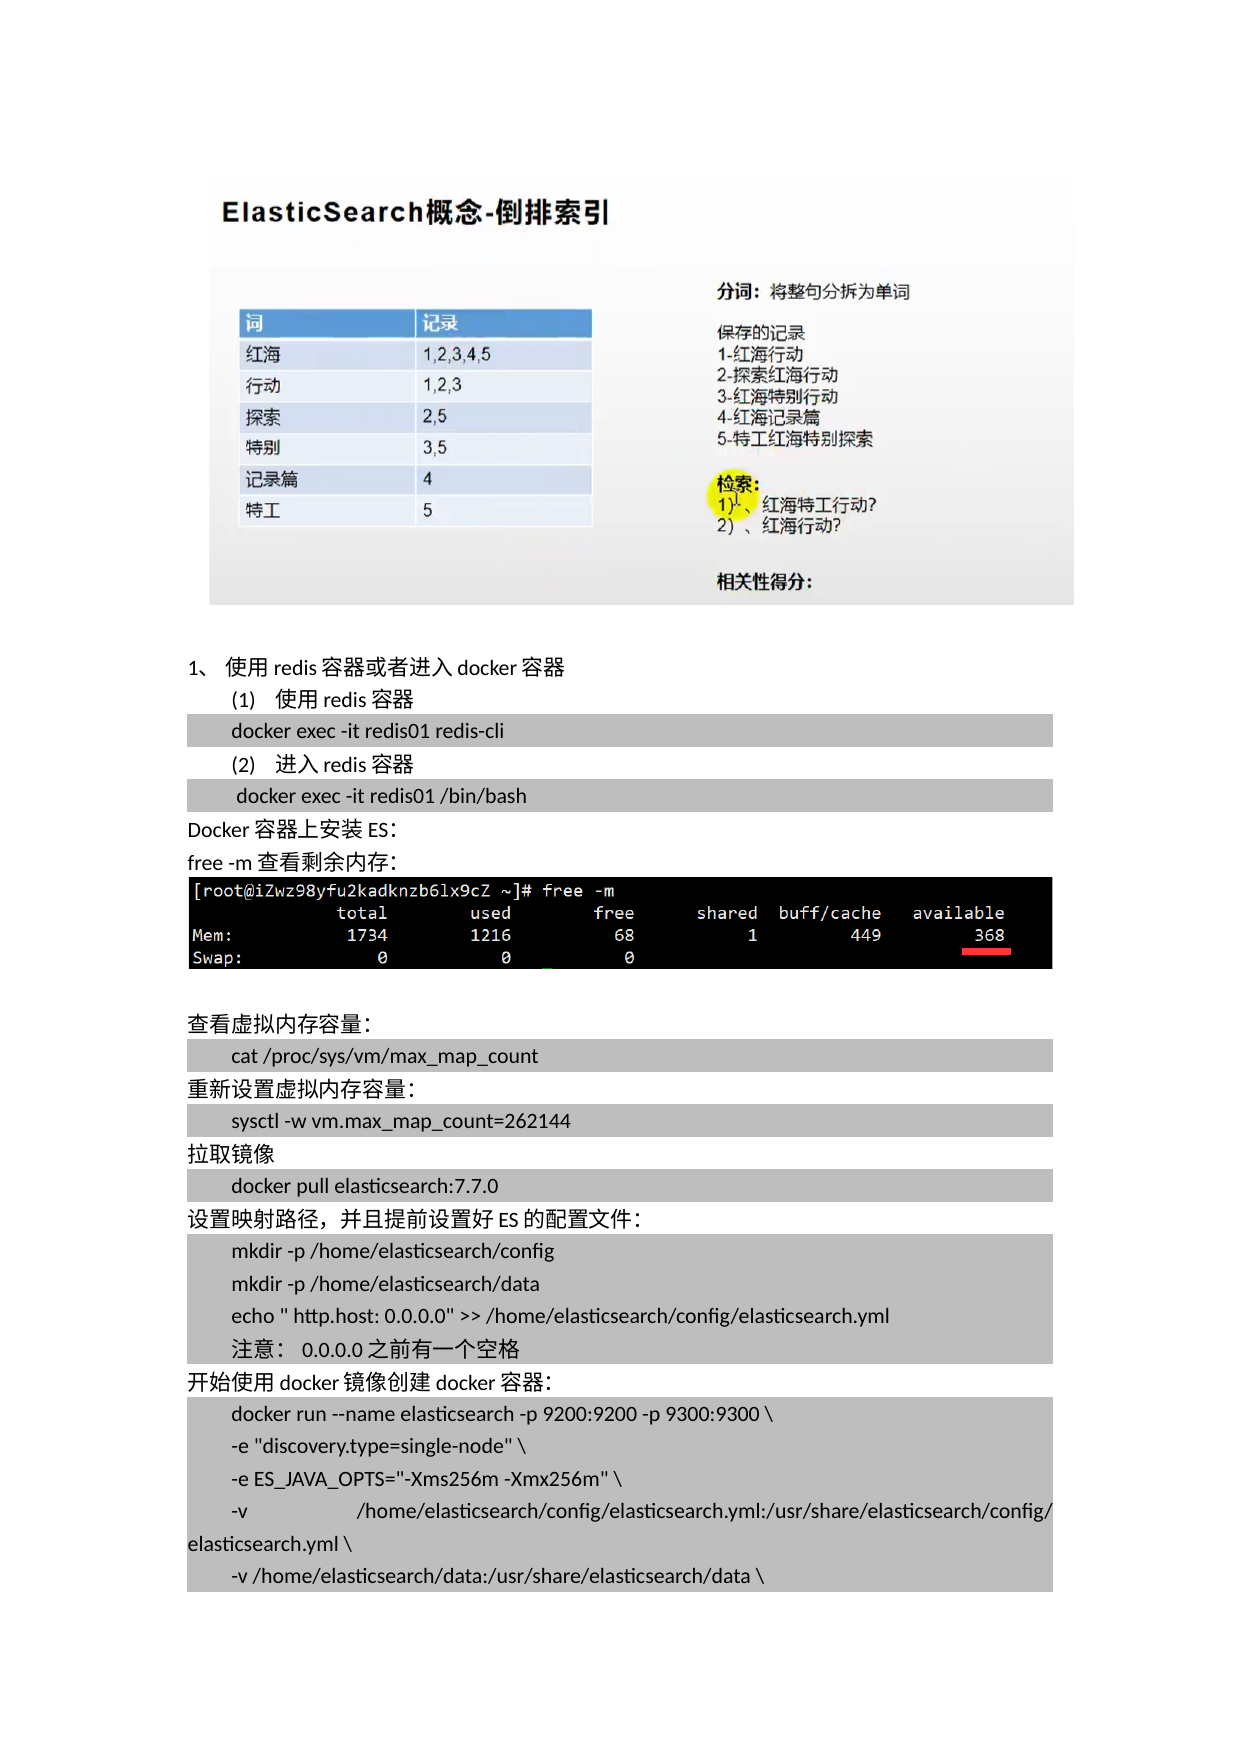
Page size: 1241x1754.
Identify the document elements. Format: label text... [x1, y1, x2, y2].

list echo " http.host: 0.0.0.0" >> /home/elasticsearch/config/elasticsearch.yml [187, 1299, 1053, 1332]
picture [187, 877, 1053, 969]
list 设置映射路径，并且提前设置好ES的配置文件： [187, 1202, 1053, 1234]
list mkdir -p /home/elasticsearch/data [187, 1267, 1053, 1299]
picture [209, 174, 1074, 605]
list mkdir -p /home/elasticsearch/config [187, 1234, 1053, 1267]
list -e "discovery.type=single-node" \ [187, 1429, 1053, 1462]
list docker exec -it redis01 redis-cli [187, 714, 1053, 747]
list sysctl -w vm.max_map_count=262144 [187, 1104, 1053, 1137]
list 使用redis容器或者进入docker容器 [187, 649, 1053, 682]
list docker exec -it redis01 /bin/bash [187, 779, 1053, 812]
list 使用redis容器 [231, 682, 1053, 714]
list 开始使用docker镜像创建docker容器： [187, 1364, 1053, 1397]
list -v /home/elasticsearch/data:/usr/share/elasticsearch/data \ [187, 1559, 1053, 1592]
list -e ES_JAVA_OPTS="-Xms256m -Xmx256m" \ [187, 1462, 1053, 1494]
list 进入redis容器 [231, 747, 1053, 779]
list -v /home/elasticsearch/config/elasticsearch.yml:/usr/share/elasticsearch/config/elasticsearch.yml \ [187, 1494, 1053, 1559]
list 查看虚拟内存容量： [187, 1007, 1053, 1039]
list free -m 查看剩余内存： [187, 844, 1053, 877]
list 注意： 0.0.0.0之前有一个空格 [187, 1332, 1053, 1364]
list docker run --name elasticsearch -p 9200:9200 -p 9300:9300 \ [187, 1397, 1053, 1429]
list cat /proc/sys/vm/max_map_count [187, 1039, 1053, 1072]
list 拉取镜像 [187, 1137, 1053, 1169]
list docker pull elasticsearch:7.7.0 [187, 1169, 1053, 1202]
list Docker容器上安装ES： [187, 812, 1053, 844]
list 重新设置虚拟内存容量： [187, 1072, 1053, 1104]
